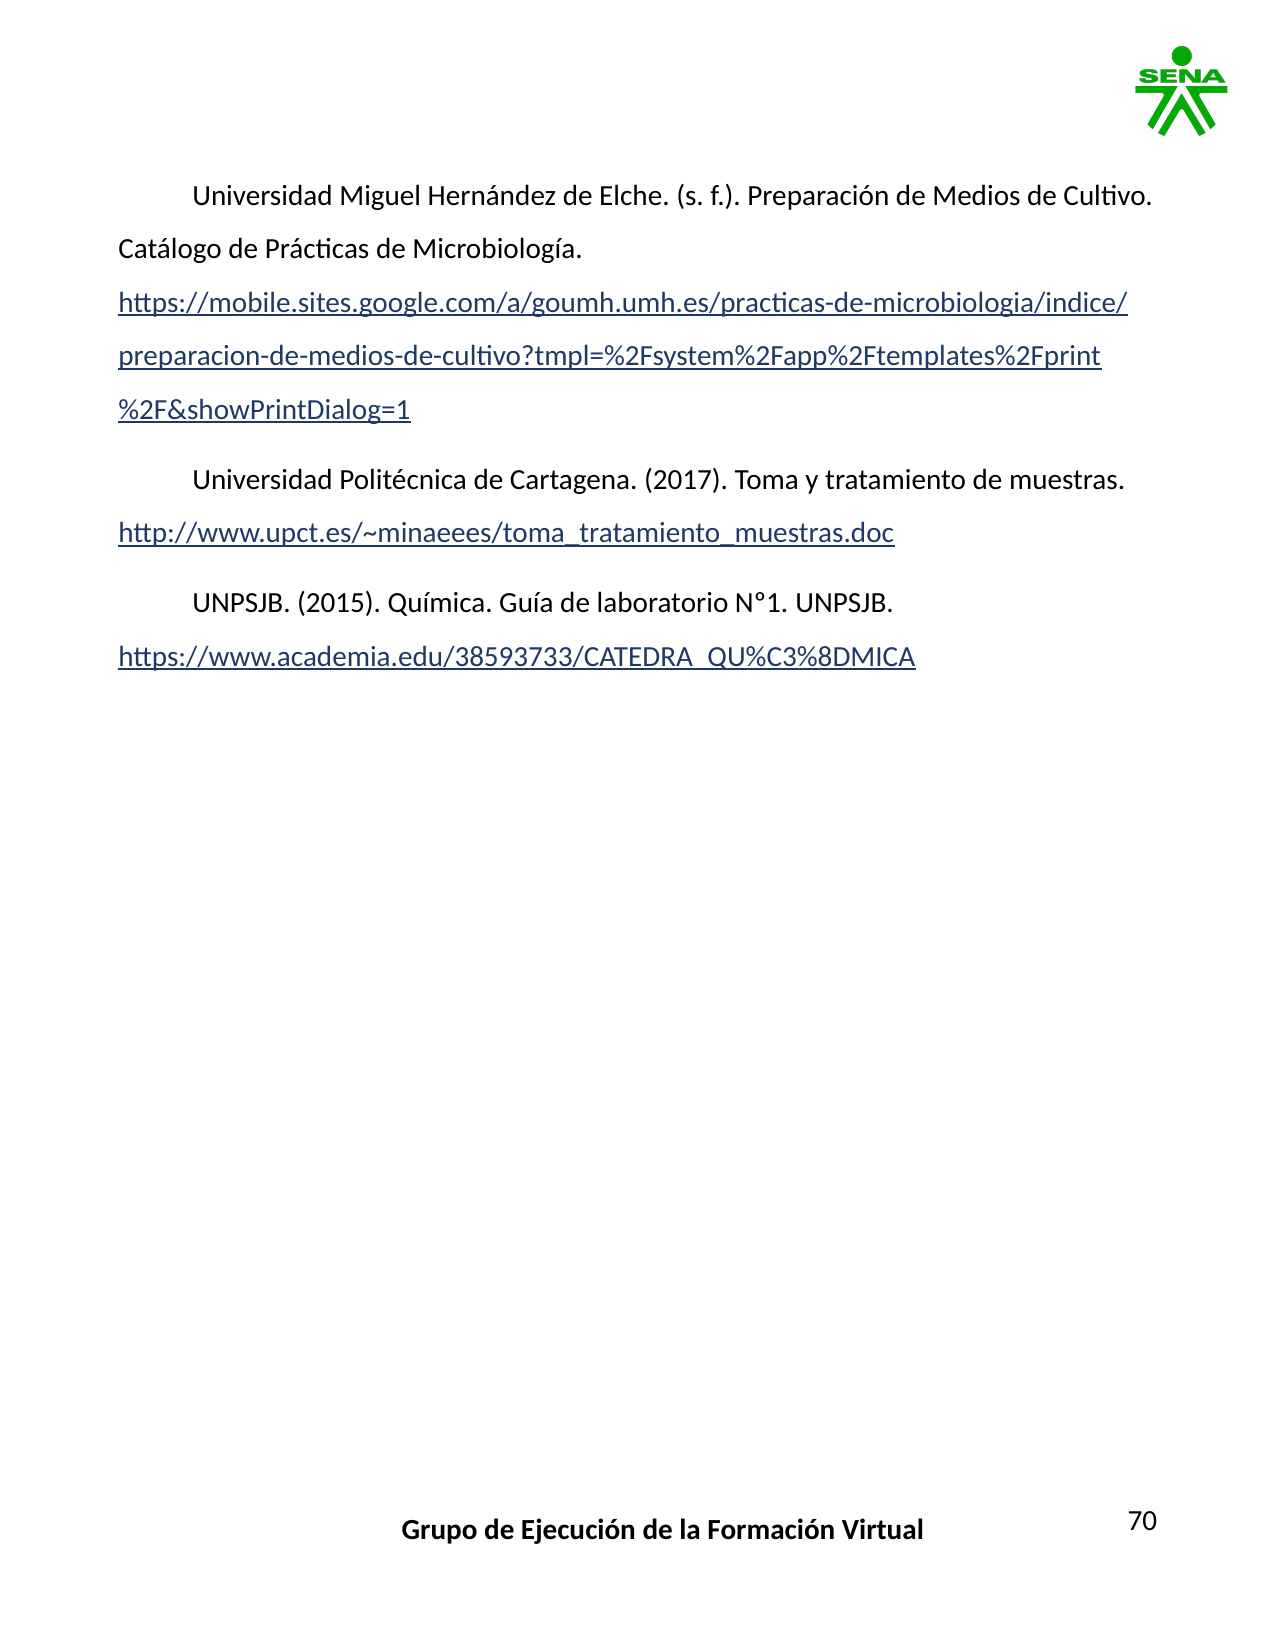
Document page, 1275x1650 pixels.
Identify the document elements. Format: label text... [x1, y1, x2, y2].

text Universidad Miguel Hernández de Elche. (s. f.). Preparación de Medios de Cultivo. Catálogo de Prácticas de Microbiología. https://mobile.sites.google.com/a/goumh.umh.es/practicas-de-microbiologia/indice/preparacion-de-medios-de-cultivo?tmpl=%2Fsystem%2Fapp%2Ftemplates%2Fprint%2F&showPrintDialog=1 [118, 177, 1157, 427]
text Universidad Politécnica de Cartagena. (2017). Toma y tratamiento de muestras. http://www.upct.es/~minaeees/toma_tratamiento_muestras.doc [118, 461, 1157, 550]
text UNPSJB. (2015). Química. Guía de laboratorio Nº1. UNPSJB. https://www.academia.edu/38593733/CATEDRA_QU%C3%8DMICA [118, 584, 1157, 674]
picture [1135, 46, 1228, 136]
